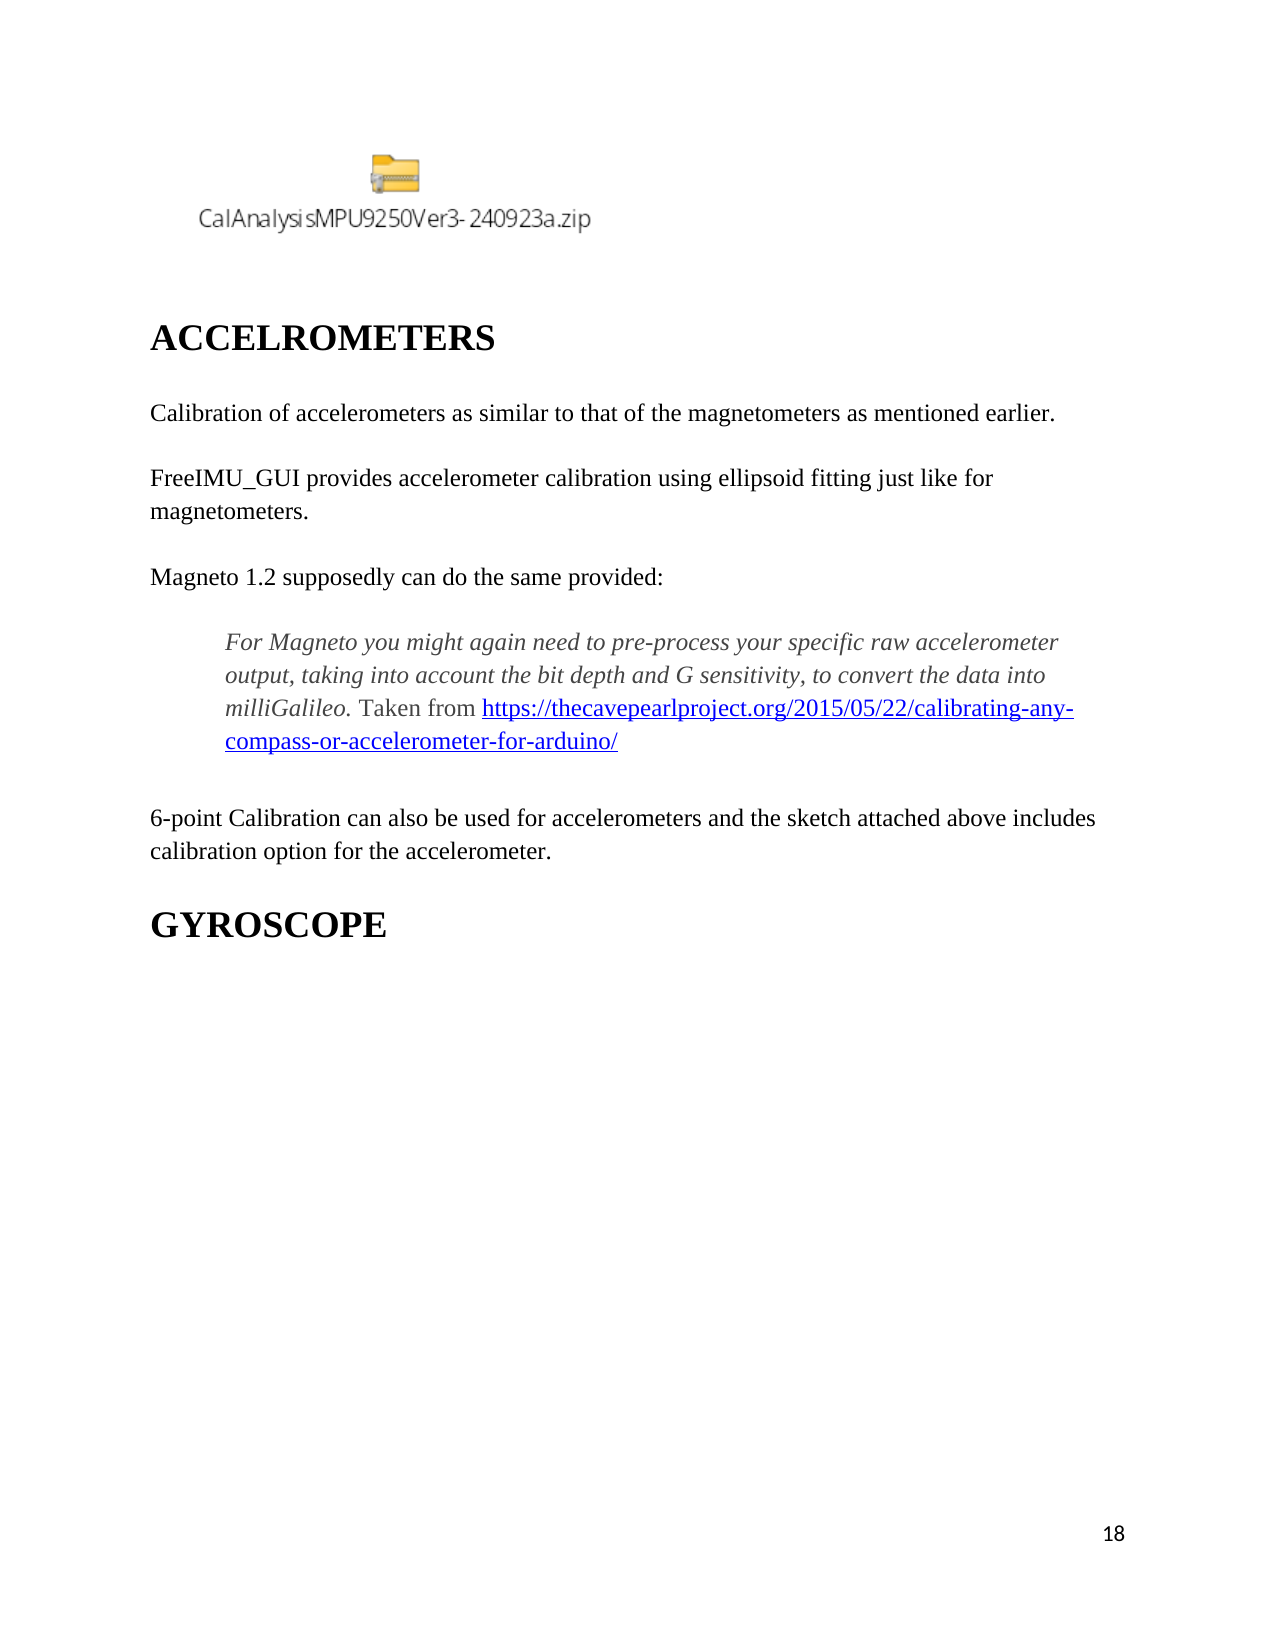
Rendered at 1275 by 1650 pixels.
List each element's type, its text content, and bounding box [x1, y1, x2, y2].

text For Magneto you might again need to pre-process your specific raw accelerometer output, taking into account the bit depth and G sensitivity, to convert the data into milliGalileo. Taken from https://thecavepearlproject.org/2015/05/22/calibrating-any-compass-or-accelerometer-for-arduino/ [225, 627, 1125, 755]
text 6-point Calibration can also be used for accelerometers and the sketch attached above includes calibration option for the accelerometer. [150, 803, 1125, 865]
text FreeIMU_GUI provides accelerometer calibration using ellipsoid fitting just like for magnetometers. [150, 463, 1125, 524]
text GYROSCOPE [150, 902, 1125, 977]
text Magneto 1.2 supposedly can do the same provided: [150, 562, 1125, 623]
text ACCELROMETERS [150, 280, 1125, 358]
text Calibration of accelerometers as similar to that of the magnetometers as mentioned earlier. [150, 398, 1125, 458]
